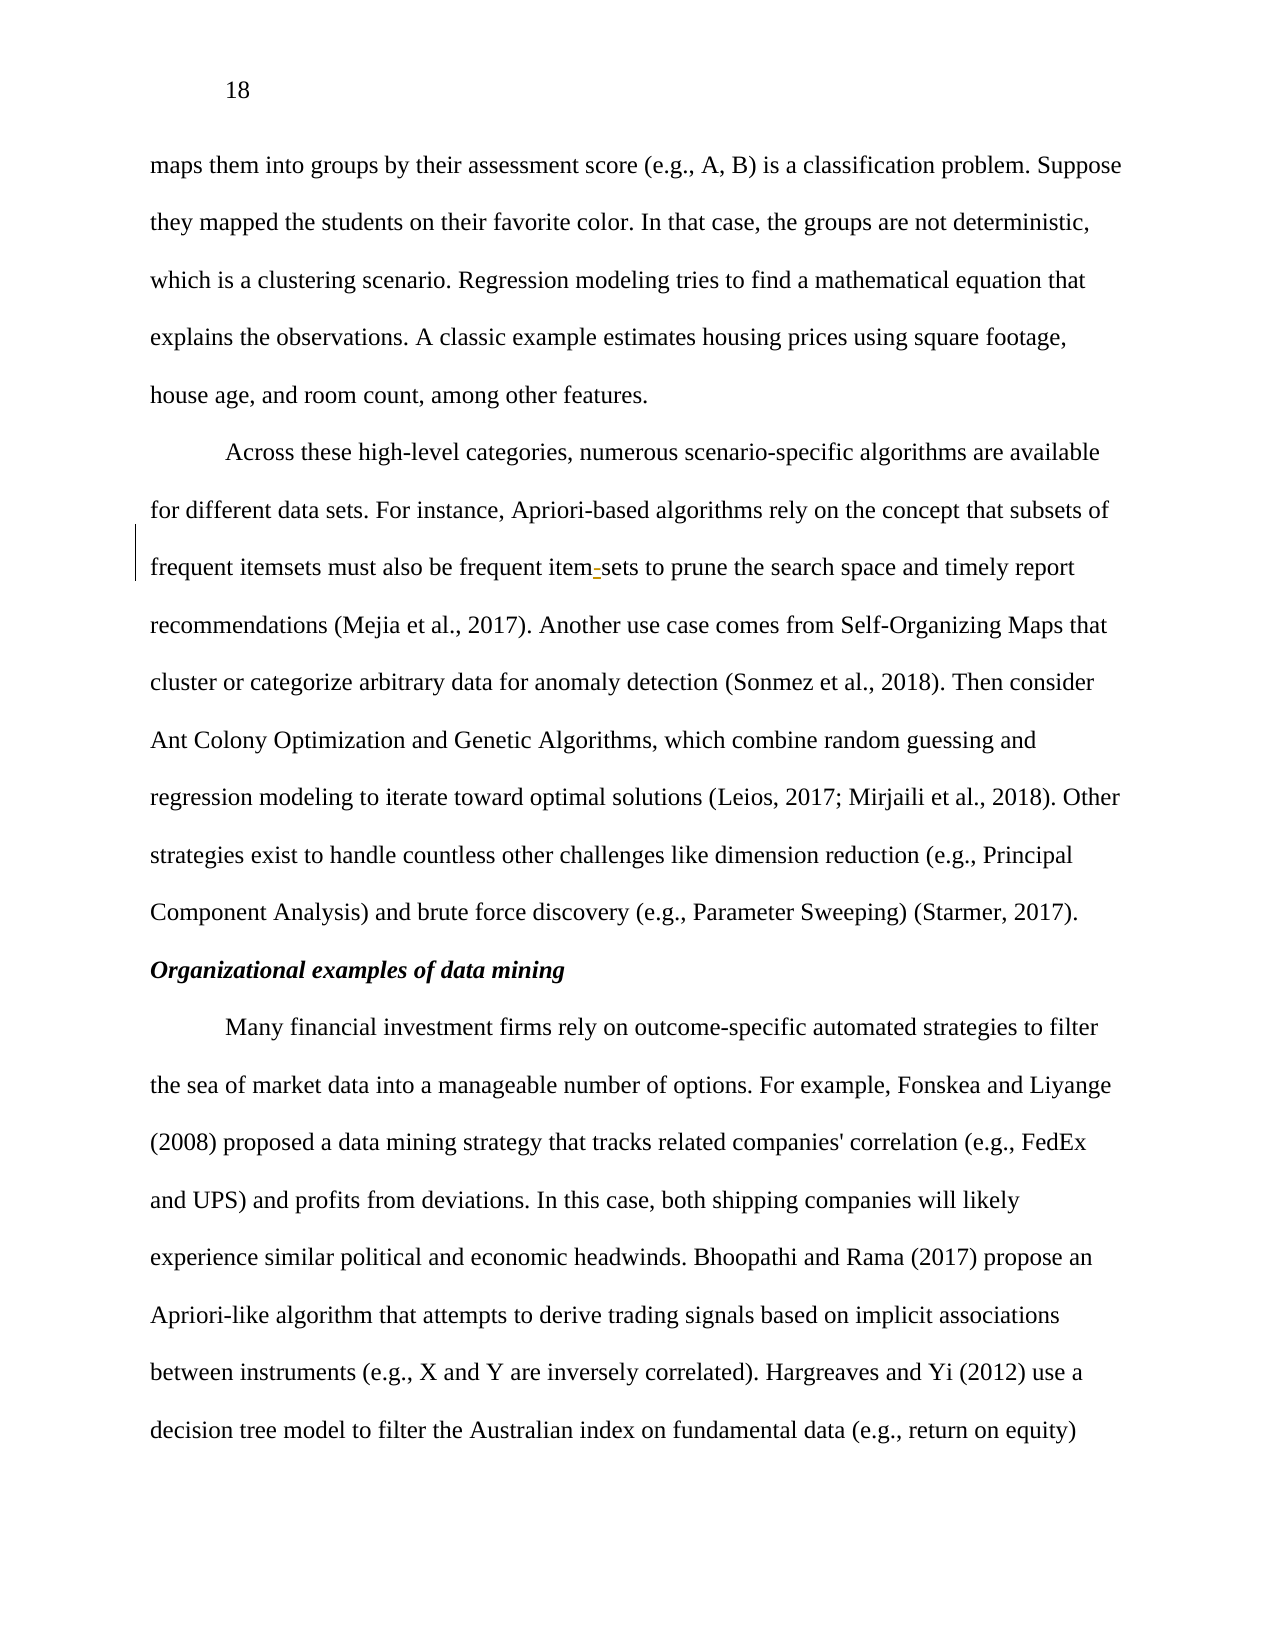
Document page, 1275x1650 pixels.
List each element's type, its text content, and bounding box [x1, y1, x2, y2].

text Across these high-level categories, numerous scenario-specific algorithms are available for different data sets. For instance, Apriori-based algorithms rely on the concept that subsets of frequent itemsets must also be frequent itemsets to prune the search space and timely report recommendations (Mejia et al., 2017). Another use case comes from Self-Organizing Maps that cluster or categorize arbitrary data for anomaly detection. Then consider Ant Colony Optimization and Genetic Algorithms, which combine random guessing and regression modeling to iterate toward optimal solutions (Leios, 2017; Mirjaili et al., 2018). Other strategies exist to handle countless other challenges like dimension reduction (e.g., Principal Component Analysis) and brute force discovery (e.g., Parameter Sweeping). [150, 437, 1125, 926]
subtitle Organizational examples of data mining [150, 955, 1125, 984]
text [150, 150, 1125, 409]
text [150, 1012, 1125, 1444]
